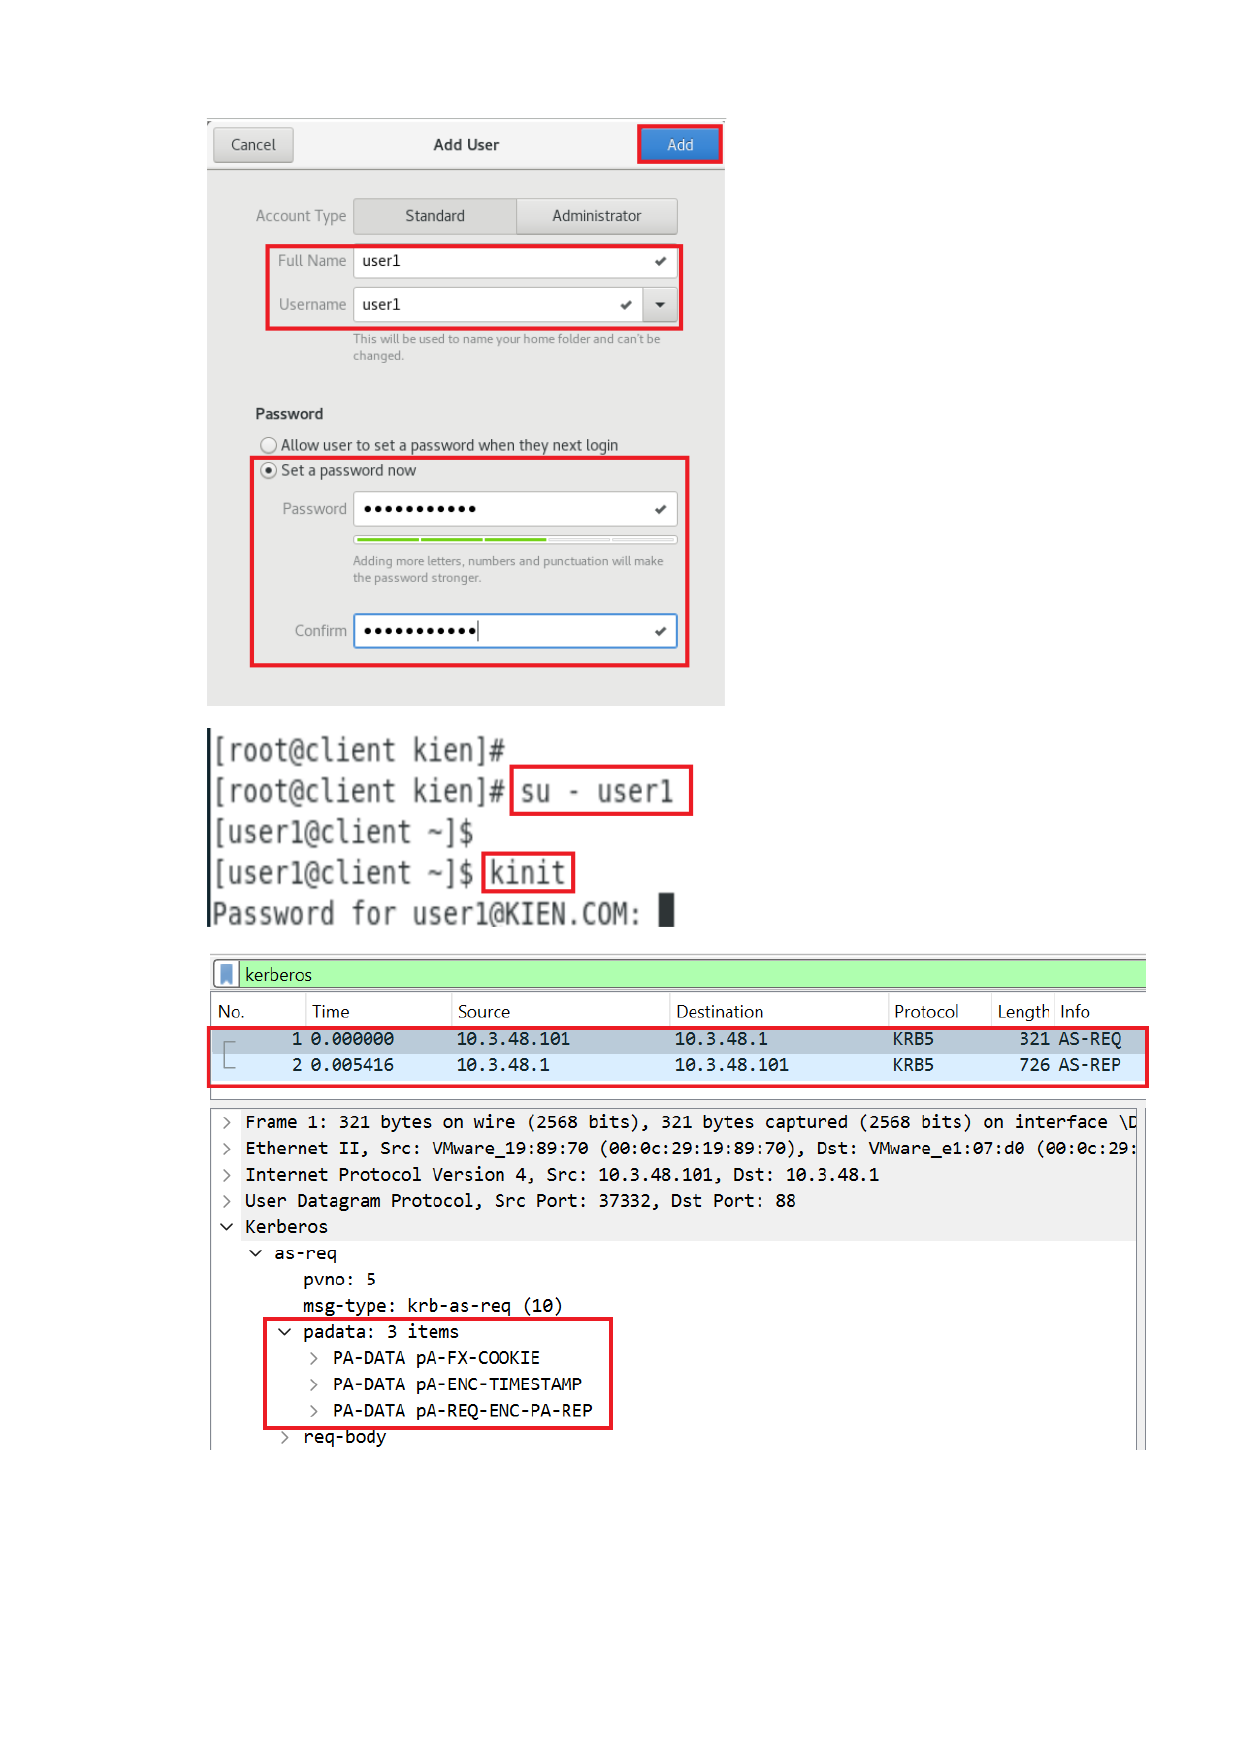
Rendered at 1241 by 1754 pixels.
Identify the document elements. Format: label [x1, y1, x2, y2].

picture [206, 118, 727, 706]
picture [206, 951, 1152, 1450]
picture [206, 728, 811, 928]
